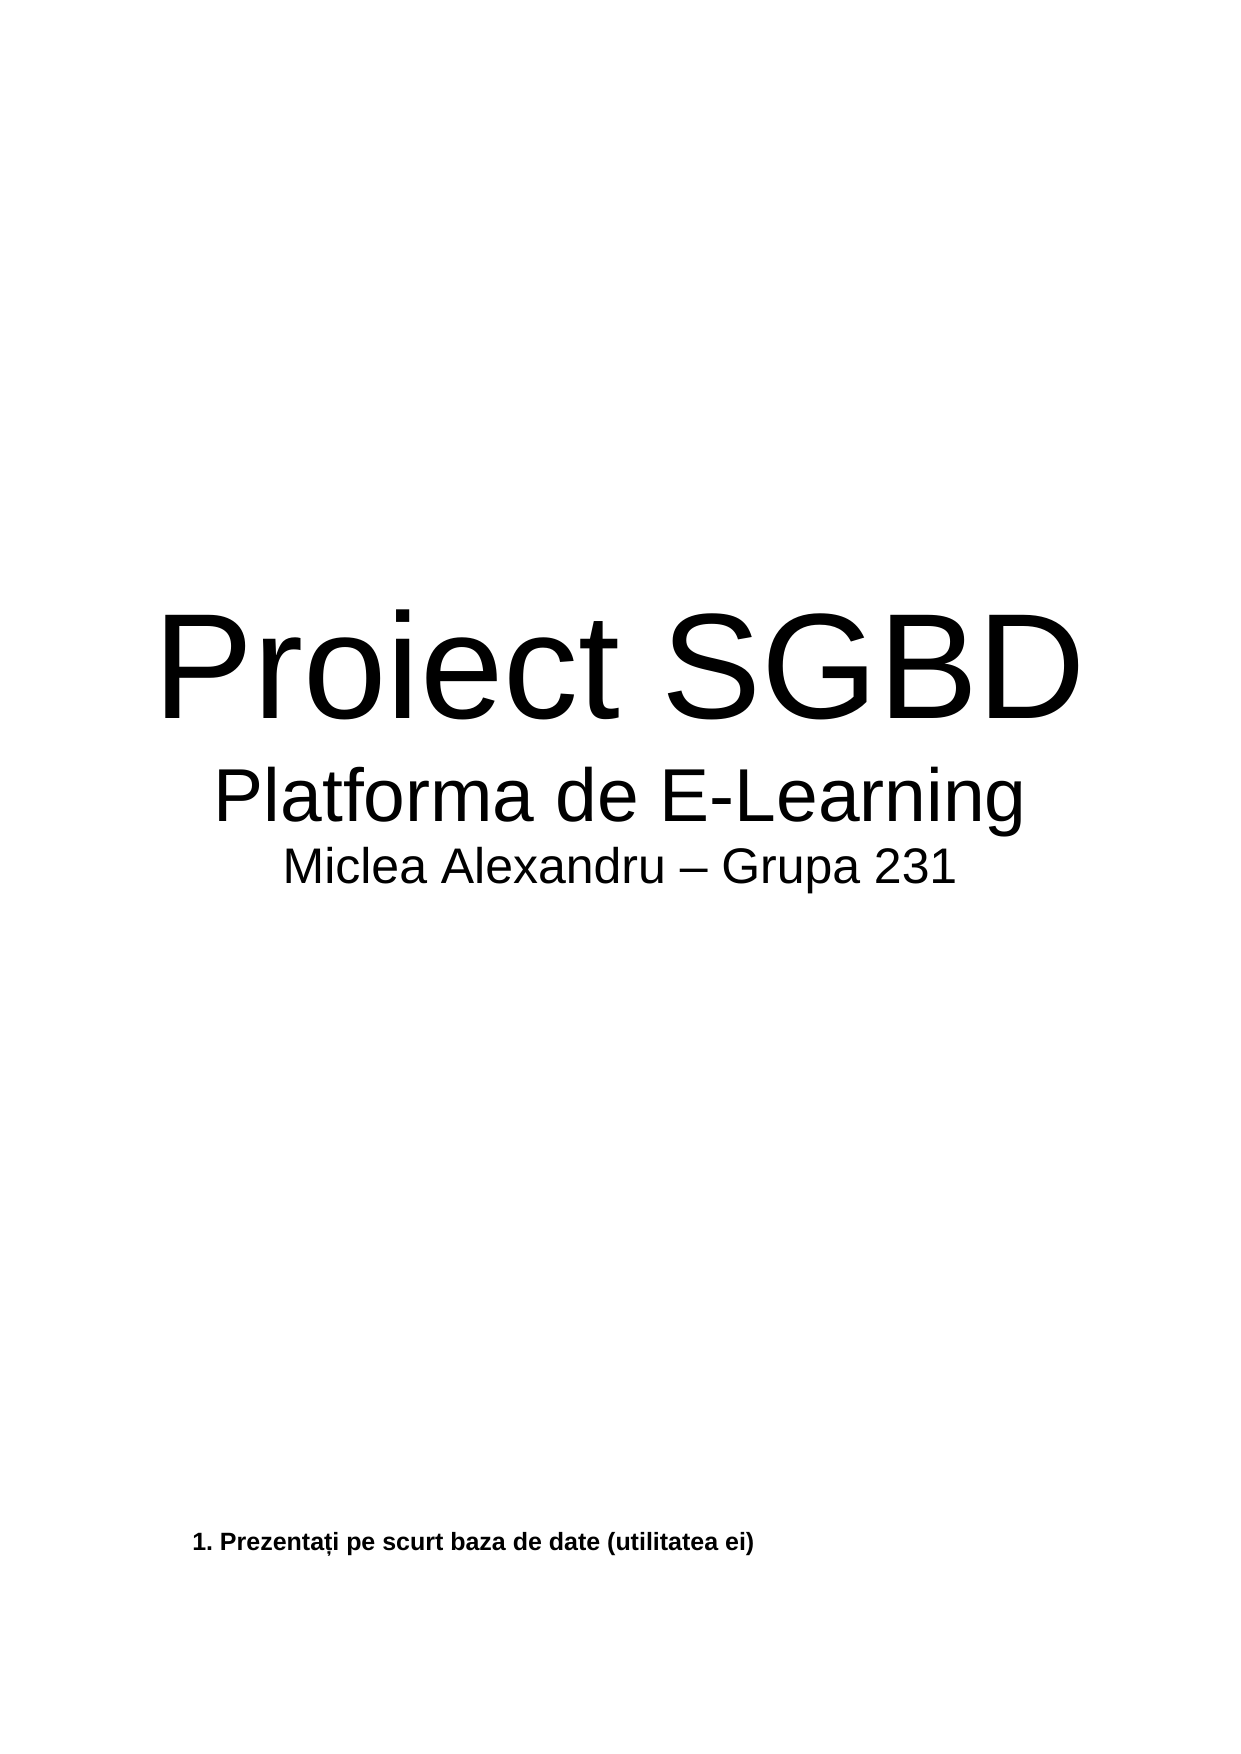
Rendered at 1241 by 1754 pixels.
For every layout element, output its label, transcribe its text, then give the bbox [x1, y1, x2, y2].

text Miclea Alexandru – Grupa 231 [118, 837, 1122, 894]
text Proiect SGBD [118, 578, 1122, 751]
text 1. Prezentați pe scurt baza de date (utilitatea ei) [118, 1527, 1122, 1556]
text Platforma de E-Learning [118, 751, 1122, 837]
